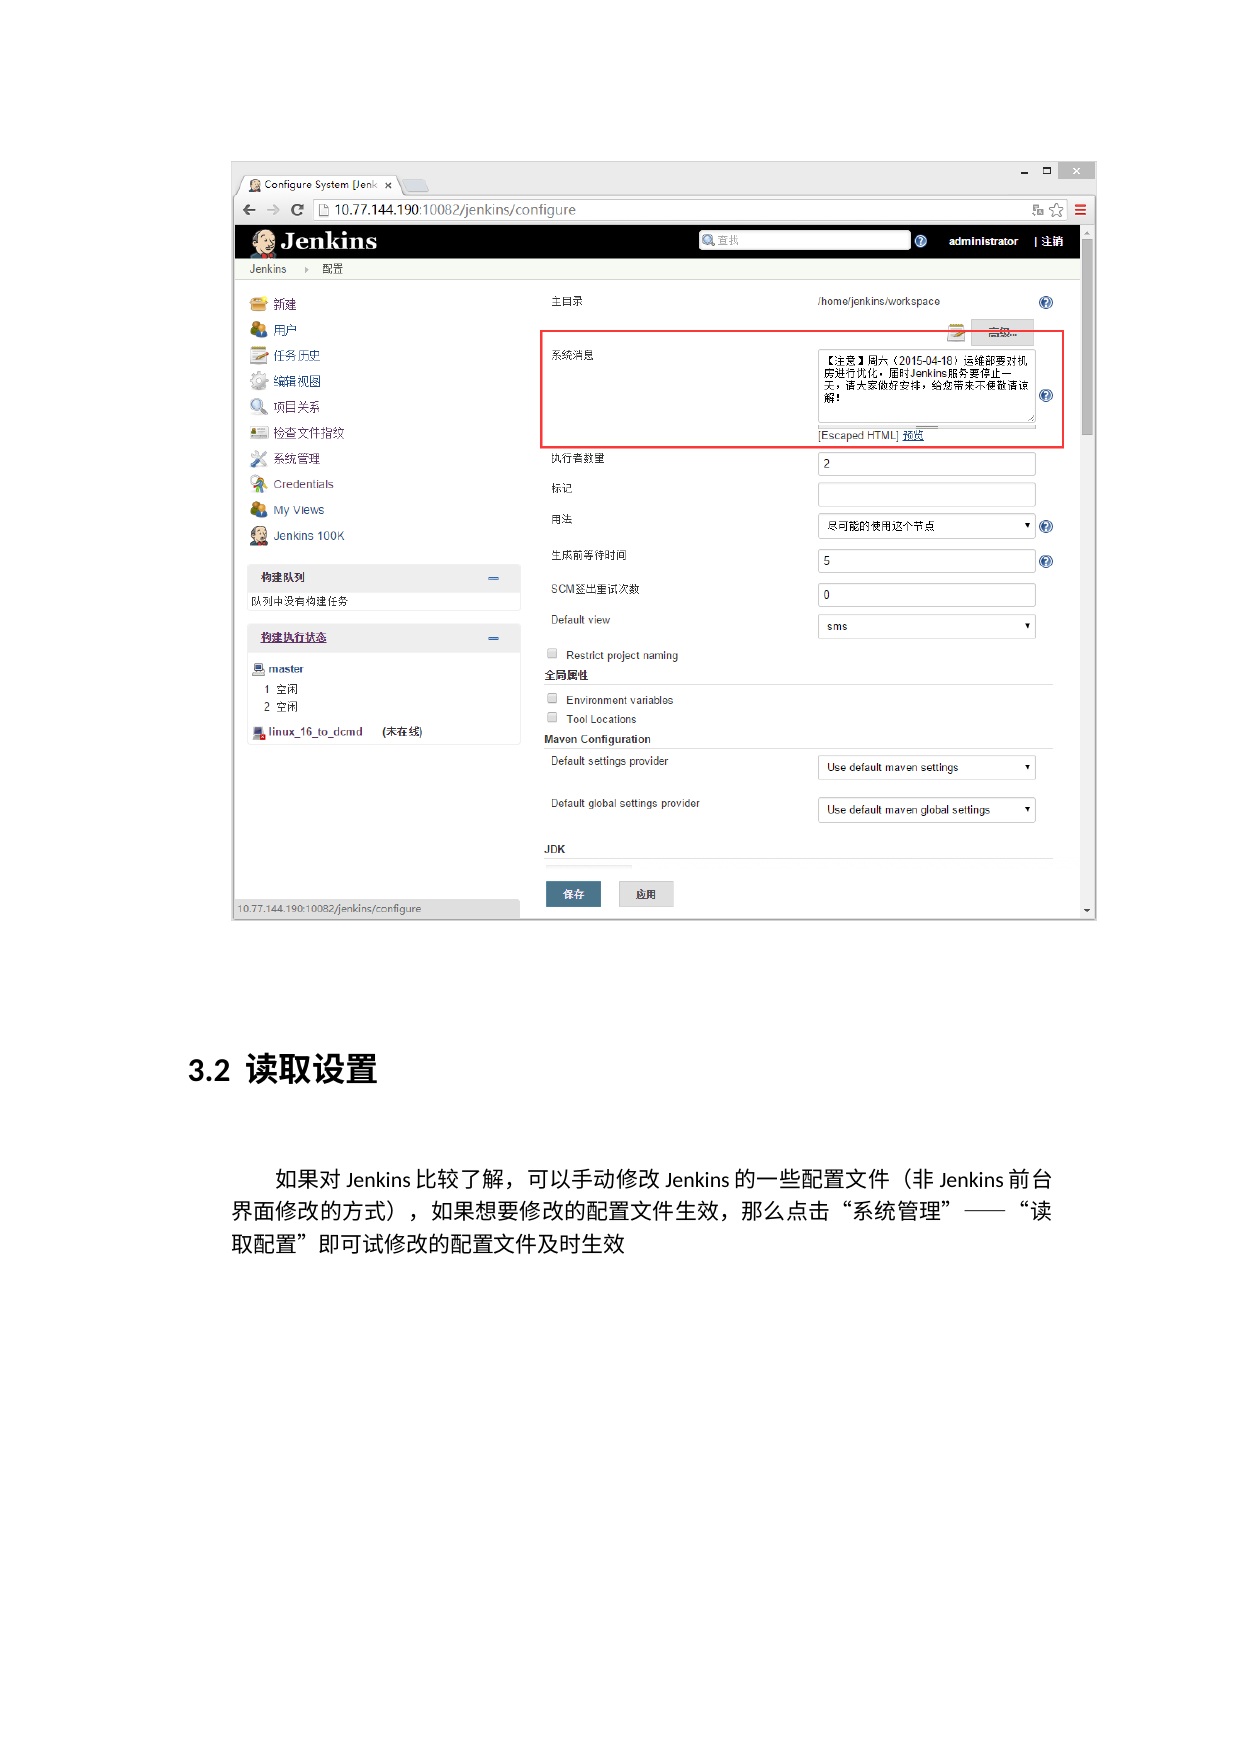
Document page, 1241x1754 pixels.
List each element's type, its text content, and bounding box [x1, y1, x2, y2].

subtitle 3.2 读取设置 [187, 1034, 1053, 1099]
text 如果对Jenkins比较了解，可以手动修改Jenkins的一些配置文件（非Jenkins前台界面修改的方式），如果想要修改的配置文件生效，那么点击“系统管理”——“读取配置”即可试修改的配置文件及时生效 [231, 1161, 1053, 1259]
picture [231, 161, 1097, 921]
